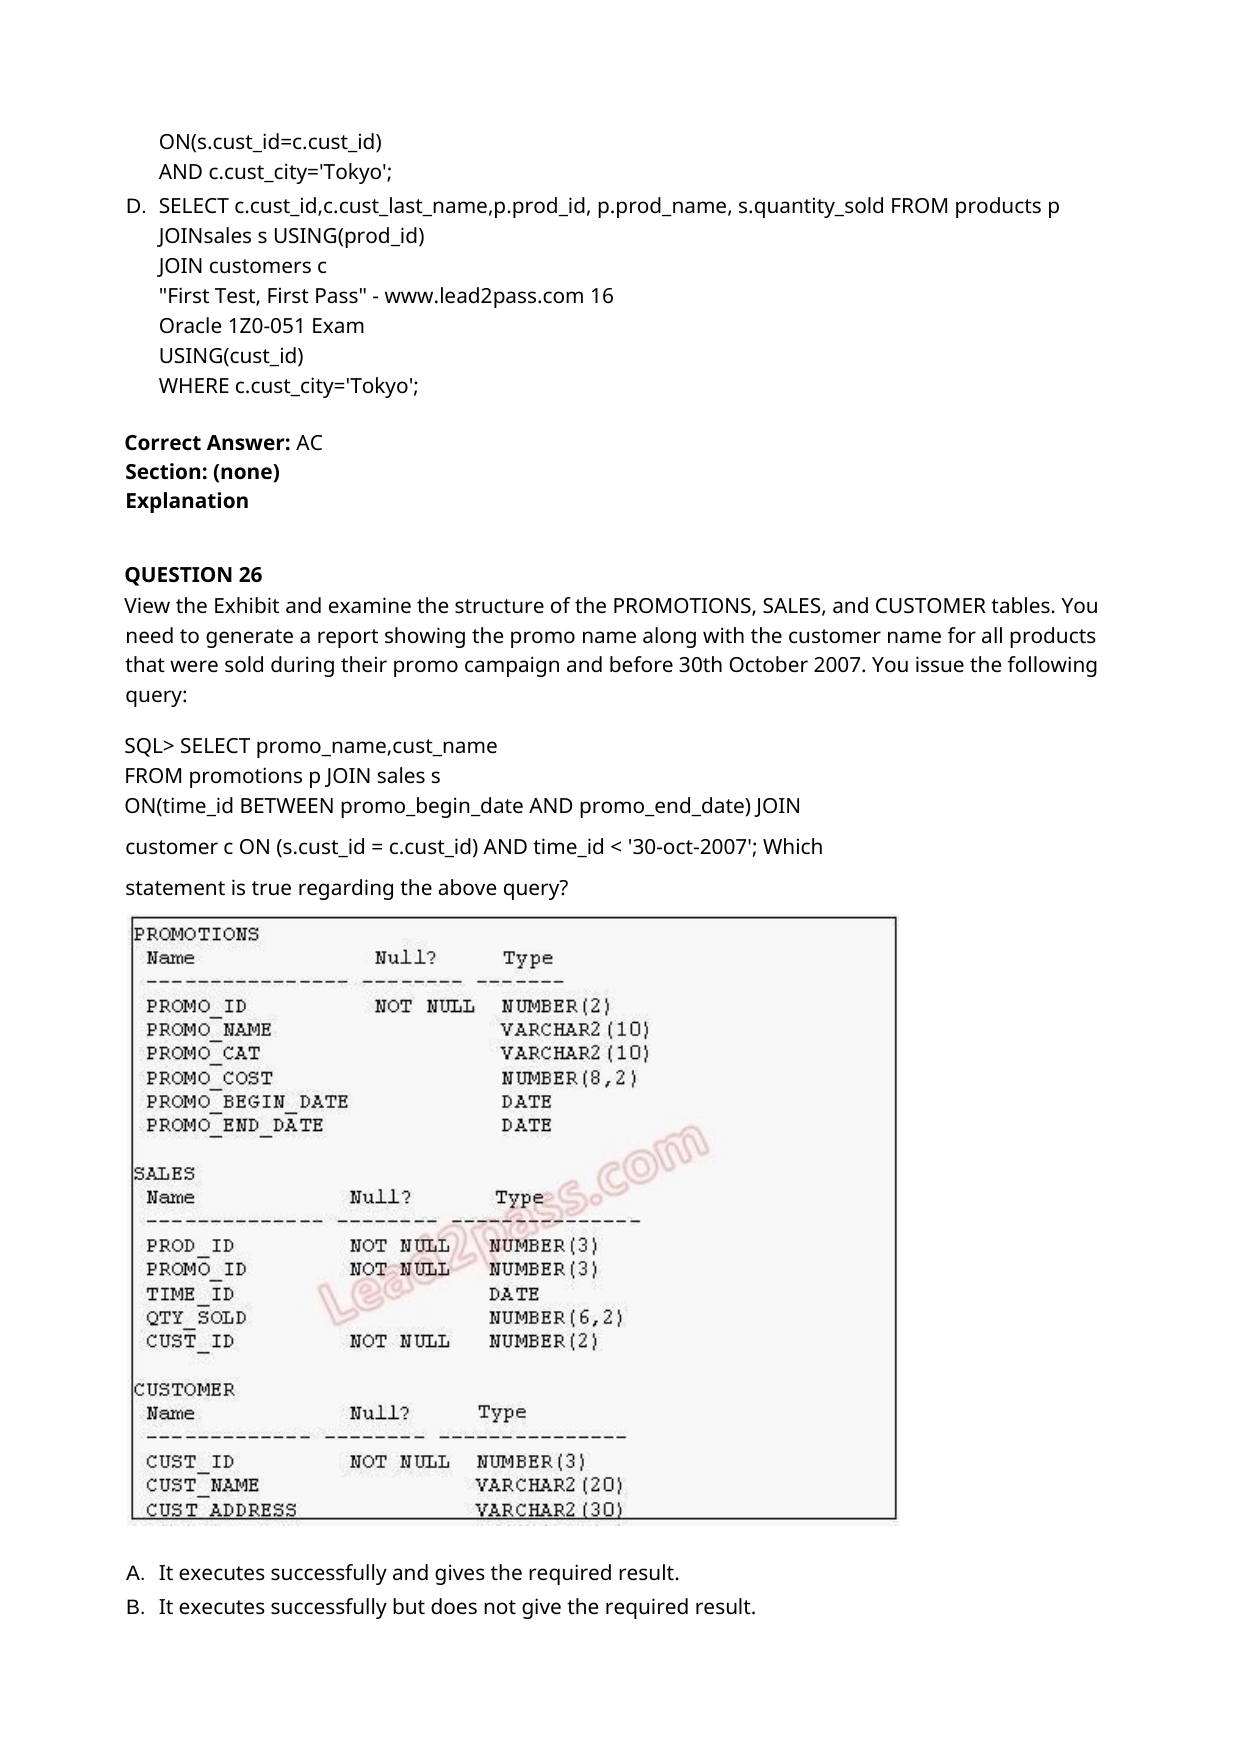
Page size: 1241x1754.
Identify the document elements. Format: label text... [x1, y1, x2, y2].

picture [127, 914, 900, 1526]
text JOIN customers c [158, 251, 1111, 279]
text Oracle 1Z0-051 Exam [158, 311, 1111, 339]
list It executes successfully and gives the required result. [126, 1558, 1111, 1587]
text ON(s.cust_id=c.cust_id) [158, 127, 1111, 156]
text AND c.cust_city='Tokyo'; [158, 157, 1111, 186]
text USING(cust_id) [158, 341, 1111, 370]
text ON(time_id BETWEEN promo_begin_date AND promo_end_date) JOIN customer c ON (s.cust_id = c.cust_id) AND time_id < '30-oct-2007'; Which statement is true regarding the above query? [124, 792, 897, 902]
list It executes successfully but does not give the required result. [126, 1592, 1111, 1620]
list SELECT c.cust_id,c.cust_last_name,p.prod_id, p.prod_name, s.quantity_sold FROM products p JOINsales s USING(prod_id) [126, 191, 1111, 249]
text WHERE c.cust_city='Tokyo'; [158, 371, 1111, 400]
text QUESTION 26 [124, 561, 389, 589]
text Correct Answer: AC Section: (none) Explanation [124, 428, 389, 515]
text FROM promotions p JOIN sales s [124, 761, 1111, 790]
text View the Exhibit and examine the structure of the PROMOTIONS, SALES, and CUSTOMER tables. You need to generate a report showing the promo name along with the customer name for all products that were sold during their promo campaign and before 30th October 2007. You issue the following query: [124, 591, 1111, 709]
text SQL> SELECT promo_name,cust_name [124, 731, 1111, 760]
text "First Test, First Pass" - www.lead2pass.com 16 [158, 281, 1111, 309]
